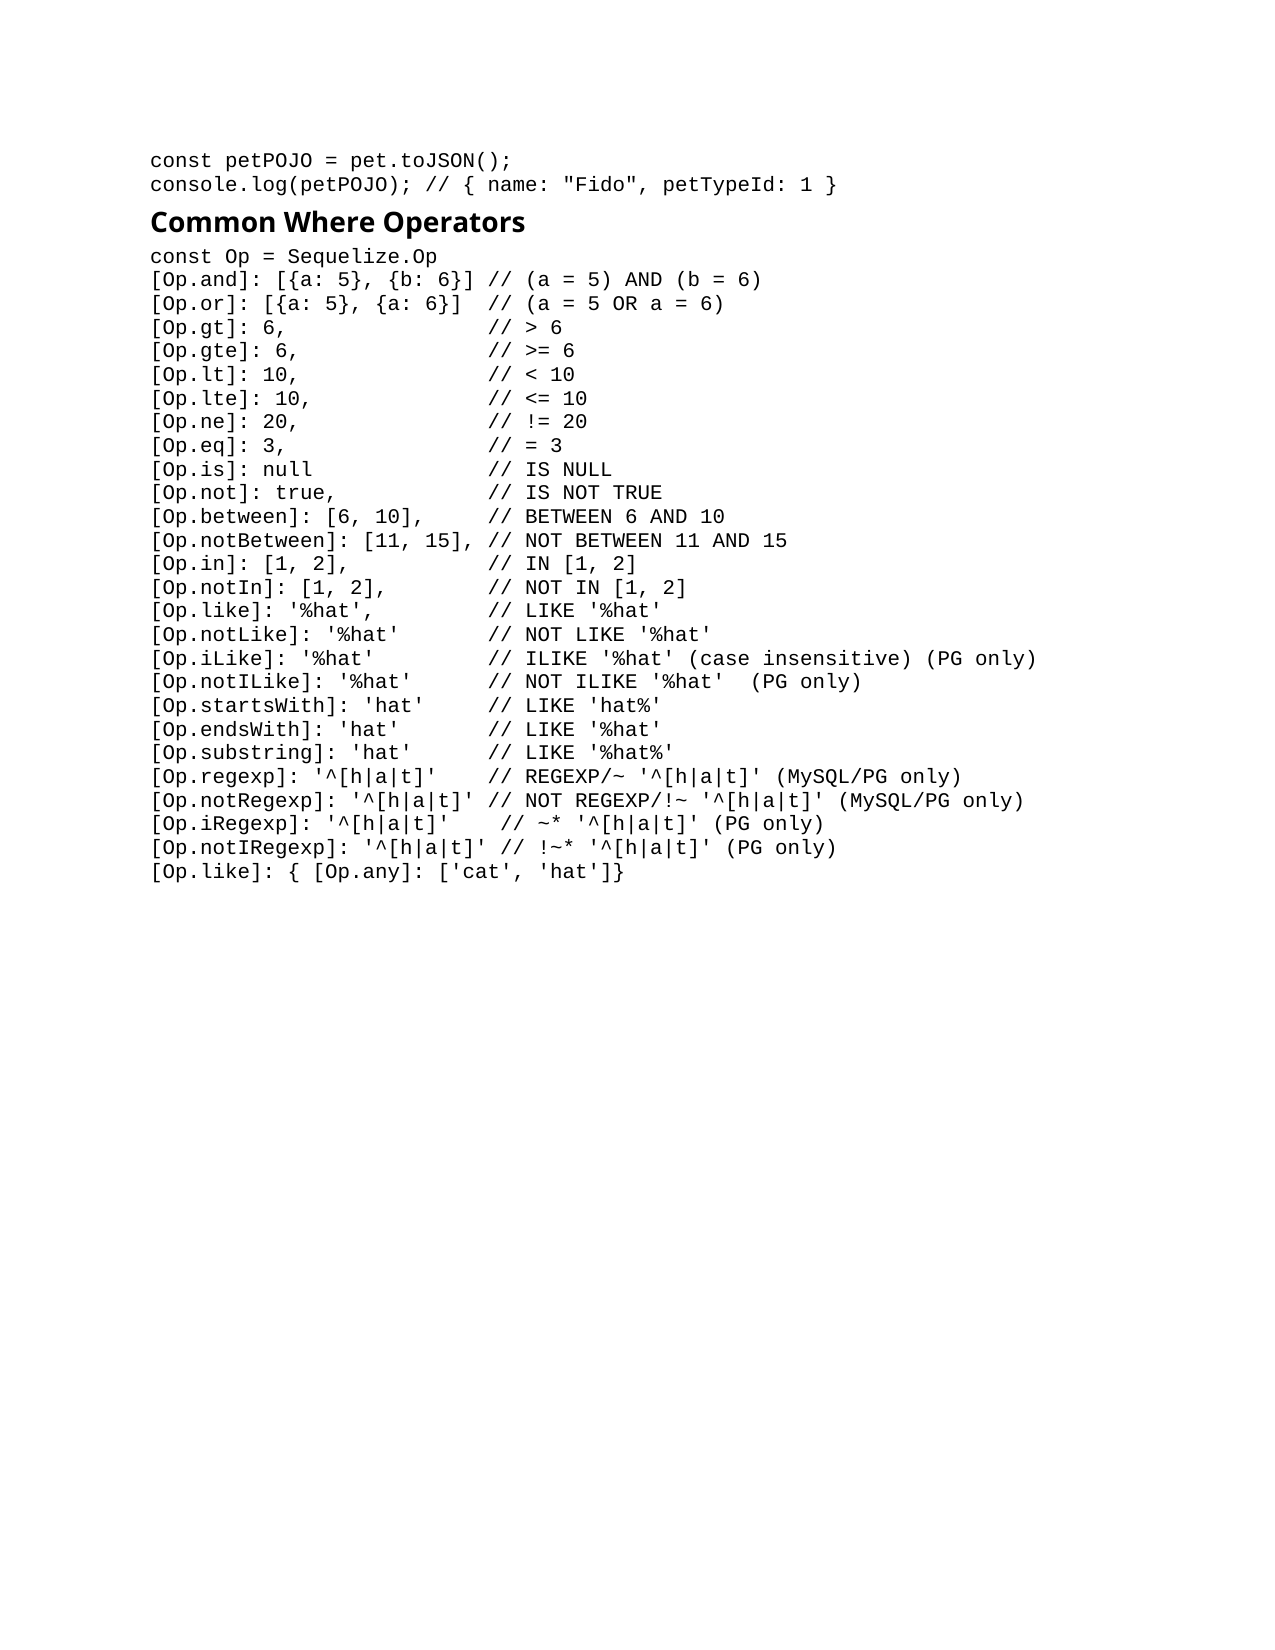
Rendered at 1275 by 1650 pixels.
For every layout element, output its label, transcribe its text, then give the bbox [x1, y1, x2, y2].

text Common Where Operators [150, 202, 1125, 241]
text const Op = Sequelize.Op [Op.and]: [{a: 5}, {b: 6}] // (a = 5) AND (b = 6) [Op.or]: [{a: 5}, {a: 6}] // (a = 5 OR a = 6) [Op.gt]: 6, // > 6 [Op.gte]: 6, // >= 6 [Op.lt]: 10, // < 10 [Op.lte]: 10, // <= 10 [Op.ne]: 20, // != 20 [Op.eq]: 3, // = 3 [Op.is]: null // IS NULL [Op.not]: true, // IS NOT TRUE [Op.between]: [6, 10], // BETWEEN 6 AND 10 [Op.notBetween]: [11, 15], // NOT BETWEEN 11 AND 15 [Op.in]: [1, 2], // IN [1, 2] [Op.notIn]: [1, 2], // NOT IN [1, 2] [Op.like]: '%hat', // LIKE '%hat' [Op.notLike]: '%hat' // NOT LIKE '%hat' [Op.iLike]: '%hat' // ILIKE '%hat' (case insensitive) (PG only) [Op.notILike]: '%hat' // NOT ILIKE '%hat' (PG only) [Op.startsWith]: 'hat' // LIKE 'hat%' [Op.endsWith]: 'hat' // LIKE '%hat' [Op.substring]: 'hat' // LIKE '%hat%' [Op.regexp]: '^[h|a|t]' // REGEXP/~ '^[h|a|t]' (MySQL/PG only) [Op.notRegexp]: '^[h|a|t]' // NOT REGEXP/!~ '^[h|a|t]' (MySQL/PG only) [Op.iRegexp]: '^[h|a|t]' // ~* '^[h|a|t]' (PG only) [Op.notIRegexp]: '^[h|a|t]' // !~* '^[h|a|t]' (PG only) [Op.like]: { [Op.any]: ['cat', 'hat']} [150, 246, 1125, 884]
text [150, 150, 1125, 197]
